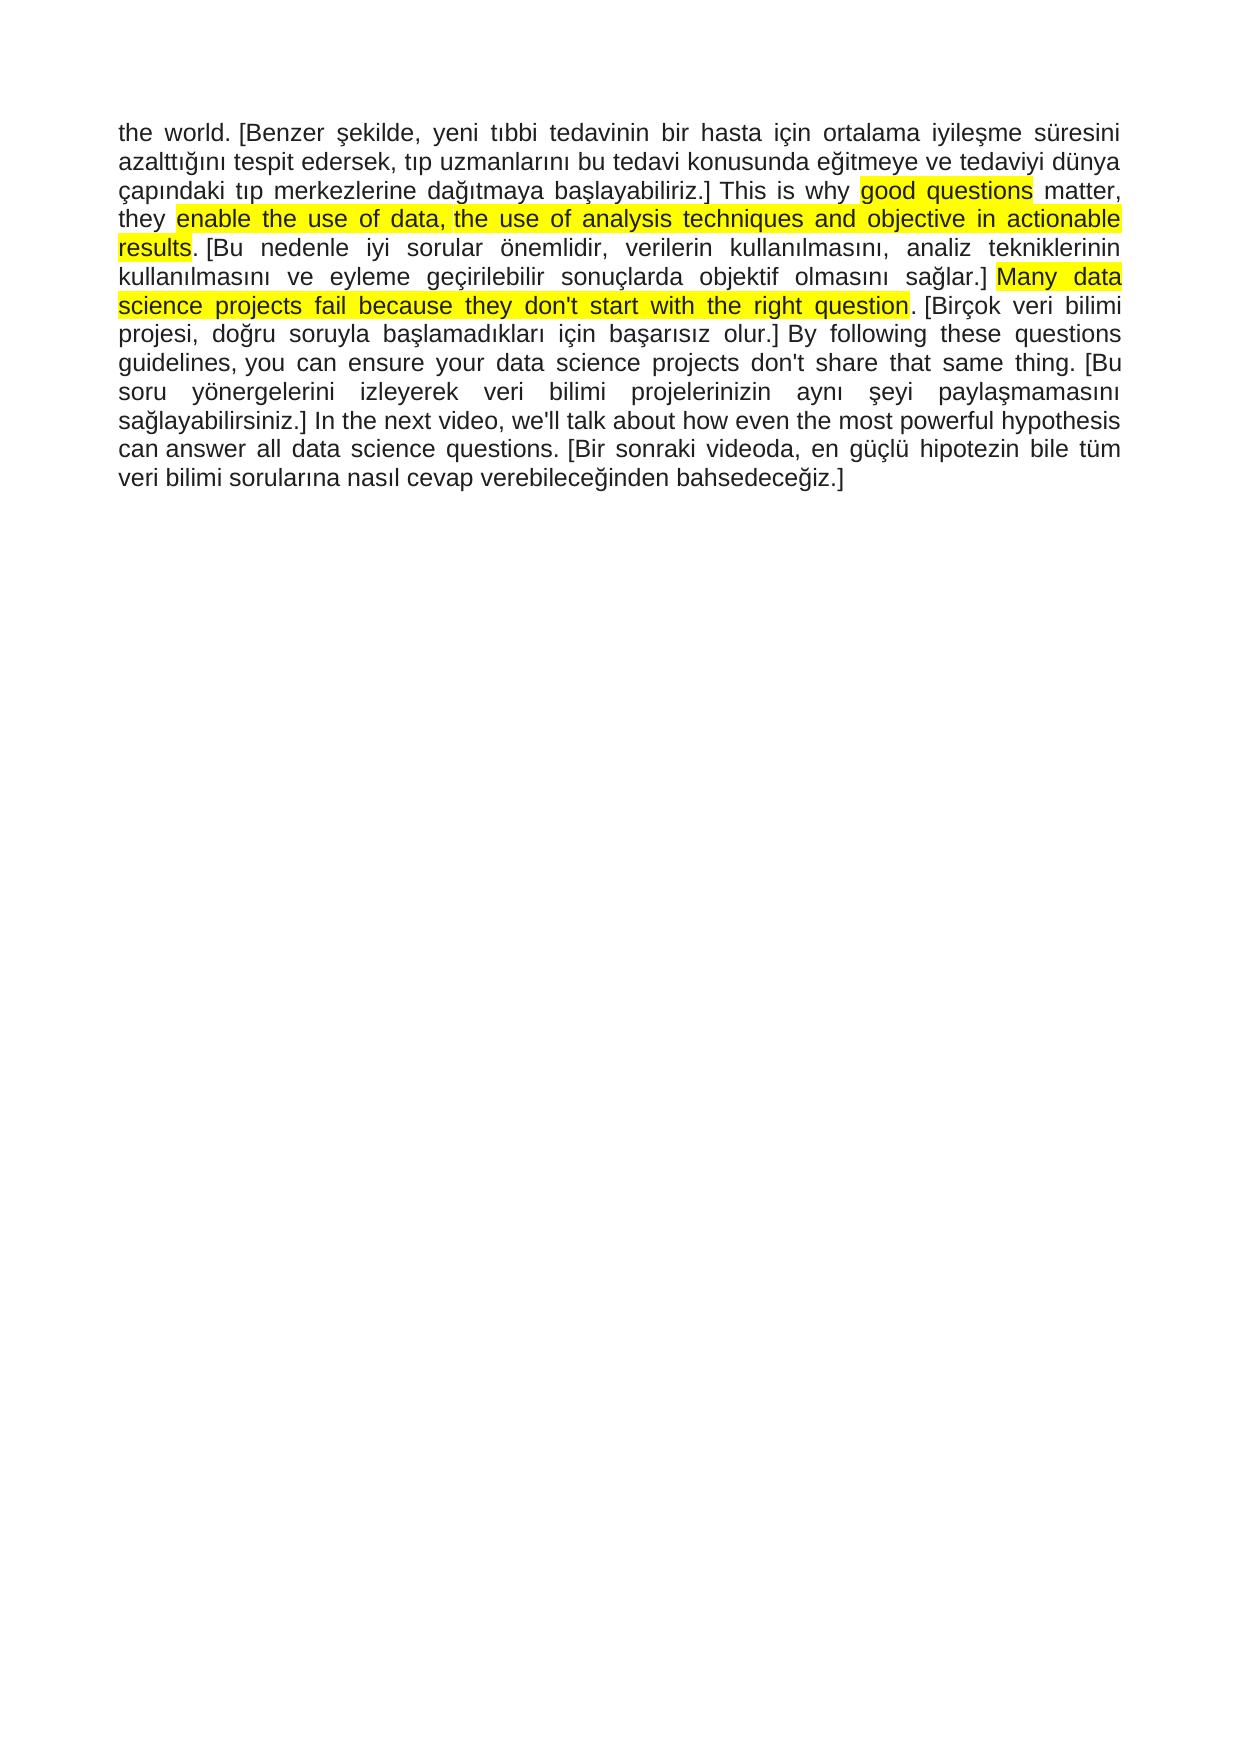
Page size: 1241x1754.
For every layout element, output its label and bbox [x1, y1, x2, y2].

text [118, 118, 1122, 233]
text [118, 215, 1122, 492]
